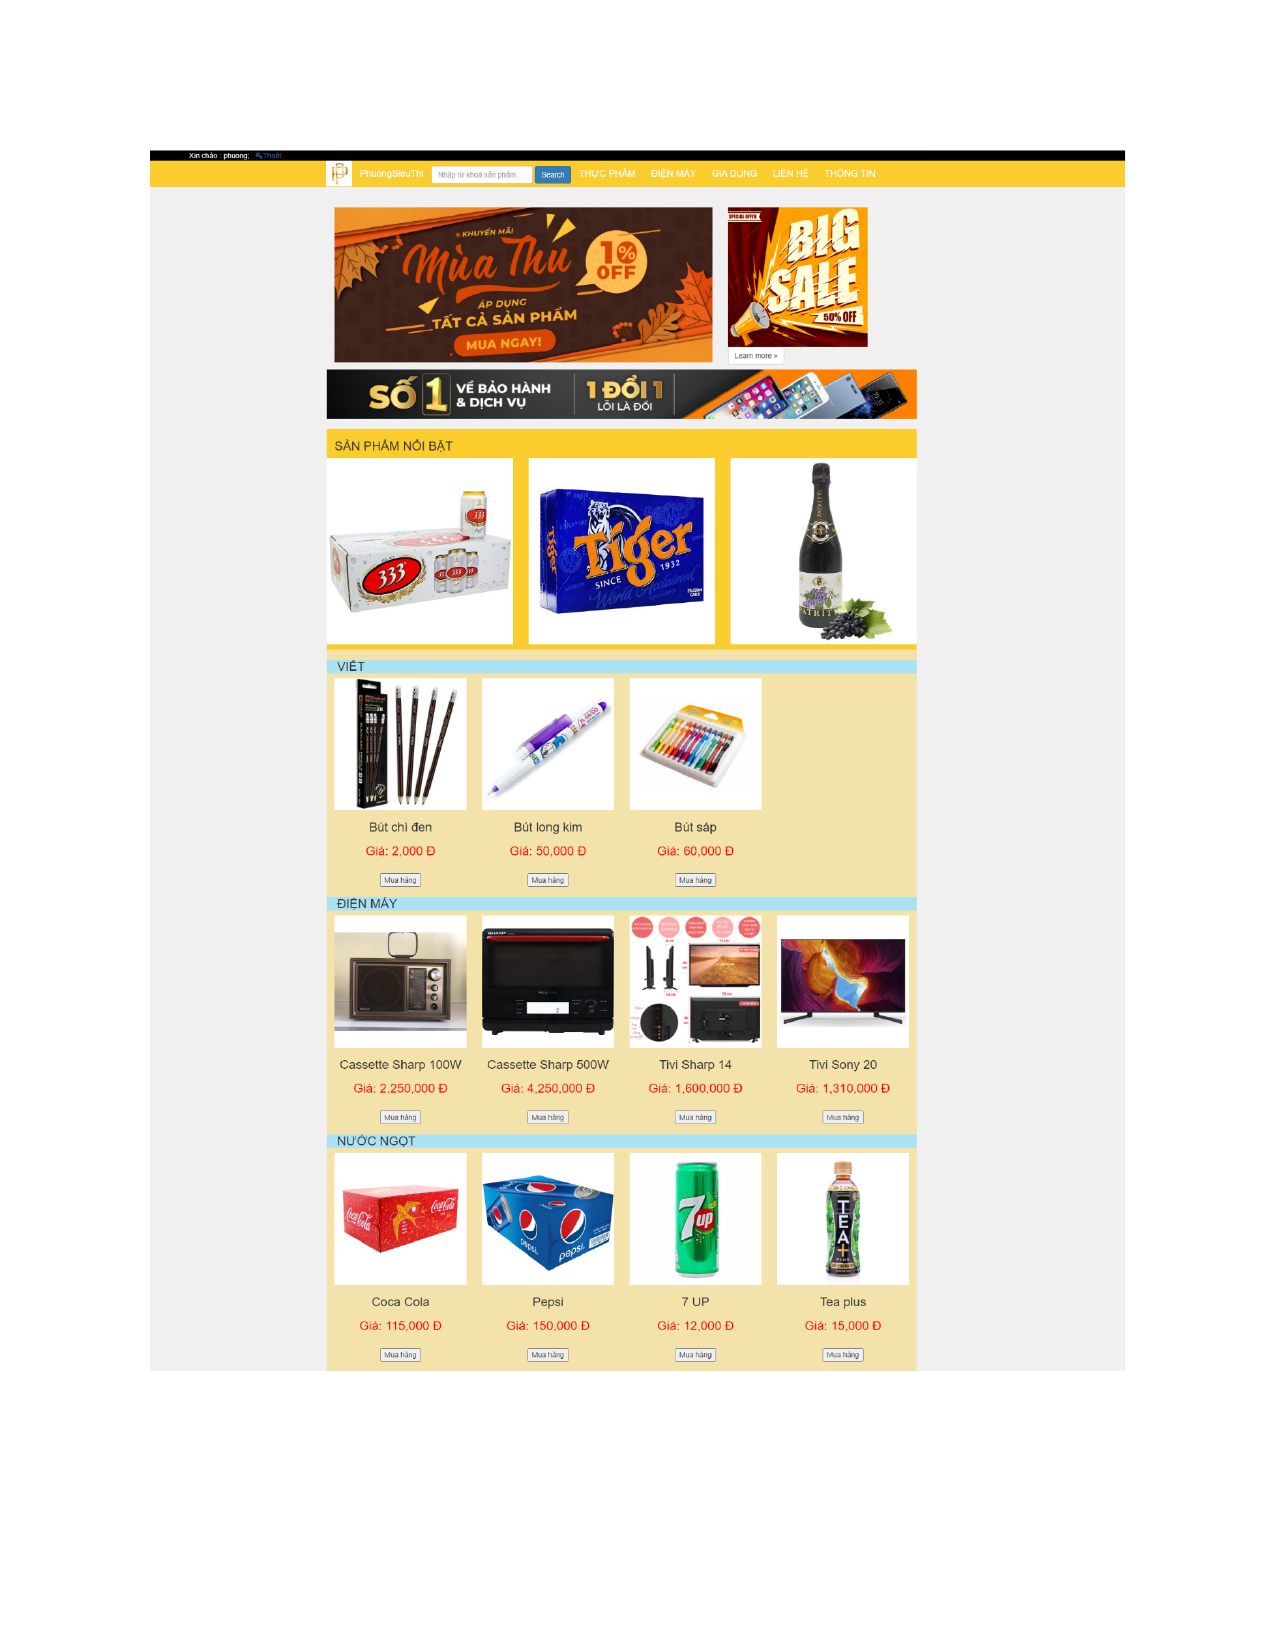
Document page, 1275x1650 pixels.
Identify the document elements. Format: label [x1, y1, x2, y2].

picture [150, 150, 1125, 1371]
